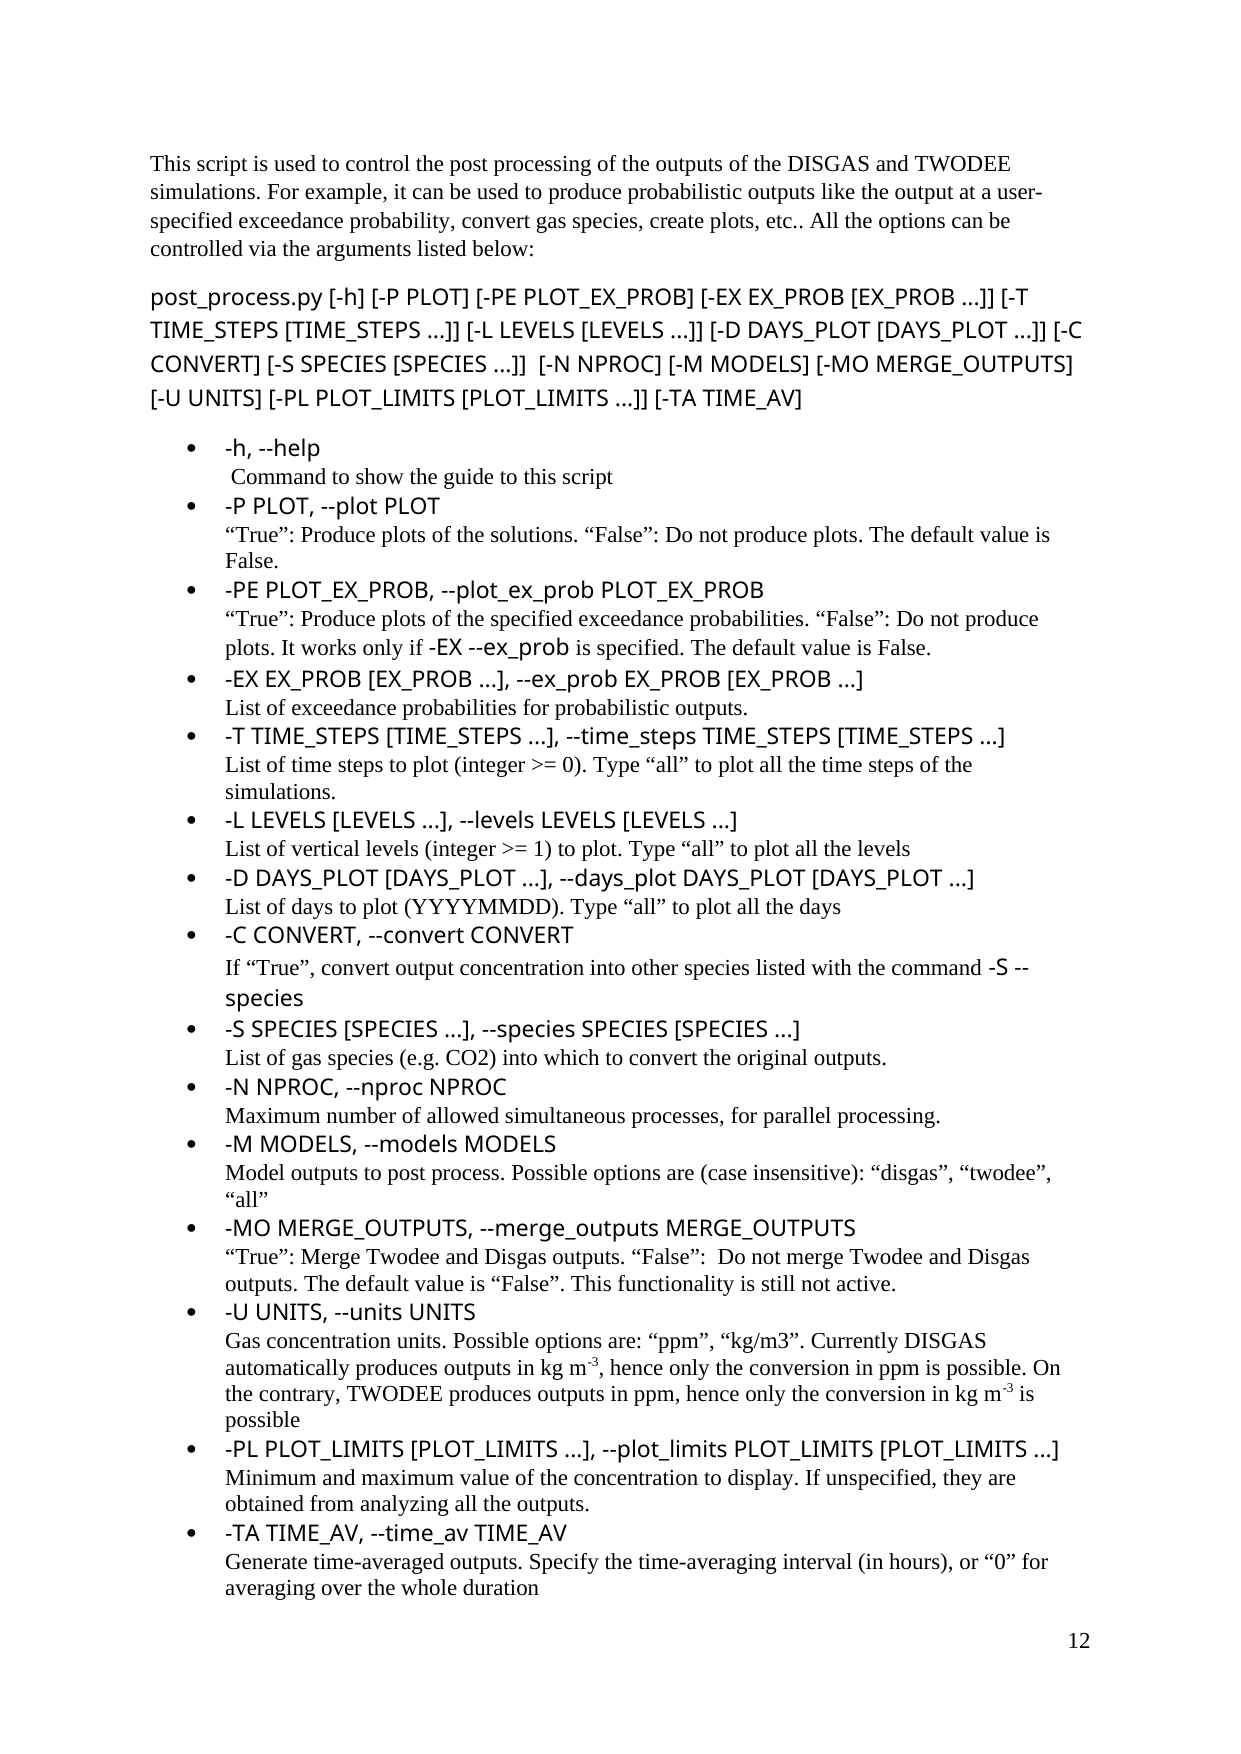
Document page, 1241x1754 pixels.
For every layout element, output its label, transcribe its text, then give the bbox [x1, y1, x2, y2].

list -L LEVELS [LEVELS ...], --levels LEVELS [LEVELS ...] [187, 804, 1090, 835]
list List of exceedance probabilities for probabilistic outputs. [225, 694, 1090, 720]
list -PL PLOT_LIMITS [PLOT_LIMITS ...], --plot_limits PLOT_LIMITS [PLOT_LIMITS ...] [187, 1433, 1090, 1464]
list Maximum number of allowed simultaneous processes, for parallel processing. [225, 1102, 1090, 1128]
list -C CONVERT, --convert CONVERT [187, 919, 1090, 951]
list -S SPECIES [SPECIES ...], --species SPECIES [SPECIES ...] [187, 1013, 1090, 1044]
list List of gas species (e.g. CO2) into which to convert the original outputs. [225, 1044, 1090, 1071]
list -M MODELS, --models MODELS [187, 1128, 1090, 1159]
list -N NPROC, --nproc NPROC [187, 1071, 1090, 1102]
list List of vertical levels (integer >= 1) to plot. Type “all” to plot all the levels [225, 835, 1090, 862]
list -D DAYS_PLOT [DAYS_PLOT ...], --days_plot DAYS_PLOT [DAYS_PLOT ...] [187, 862, 1090, 893]
text This script is used to control the post processing of the outputs of the DISGAS and TWODEE simulations. For example, it can be used to produce probabilistic outputs like the output at a user-specified exceedance probability, convert gas species, create plots, etc.. All the options can be controlled via the arguments listed below: [150, 150, 1090, 262]
list -TA TIME_AV, --time_av TIME_AV [187, 1517, 1090, 1548]
list -P PLOT, --plot PLOT [187, 490, 1090, 521]
list Minimum and maximum value of the concentration to display. If unspecified, they are obtained from analyzing all the outputs. [225, 1464, 1090, 1517]
list “True”: Merge Twodee and Disgas outputs. “False”: Do not merge Twodee and Disgas outputs. The default value is “False”. This functionality is still not active. [225, 1243, 1090, 1296]
list List of time steps to plot (integer >= 0). Type “all” to plot all the time steps of the simulations. [225, 751, 1090, 804]
list -U UNITS, --units UNITS [187, 1296, 1090, 1327]
list Model outputs to post process. Possible options are (case insensitive): “disgas”, “twodee”, “all” [225, 1159, 1090, 1212]
list “True”: Produce plots of the specified exceedance probabilities. “False”: Do not produce plots. It works only if -EX --ex_prob is specified. The default value is False. [225, 605, 1090, 662]
list Command to show the guide to this script [225, 463, 1090, 490]
list Gas concentration units. Possible options are: “ppm”, “kg/m3”. Currently DISGAS automatically produces outputs in kg m-3, hence only the conversion in ppm is possible. On the contrary, TWODEE produces outputs in ppm, hence only the conversion in kg m-3 is possible [225, 1327, 1090, 1433]
list -T TIME_STEPS [TIME_STEPS ...], --time_steps TIME_STEPS [TIME_STEPS ...] [187, 720, 1090, 751]
list -h, --help [187, 432, 1090, 463]
list If “True”, convert output concentration into other species listed with the command -S --species [225, 951, 1090, 1013]
list “True”: Produce plots of the solutions. “False”: Do not produce plots. The default value is False. [225, 521, 1090, 574]
list -EX EX_PROB [EX_PROB ...], --ex_prob EX_PROB [EX_PROB ...] [187, 662, 1090, 694]
list Generate time-averaged outputs. Specify the time-averaging interval (in hours), or “0” for averaging over the whole duration [225, 1548, 1090, 1601]
list List of days to plot (YYYYMMDD). Type “all” to plot all the days [225, 893, 1090, 919]
text post_process.py [-h] [-P PLOT] [-PE PLOT_EX_PROB] [-EX EX_PROB [EX_PROB ...]] [-T TIME_STEPS [TIME_STEPS ...]] [-L LEVELS [LEVELS ...]] [-D DAYS_PLOT [DAYS_PLOT ...]] [-C CONVERT] [-S SPECIES [SPECIES ...]] [-N NPROC] [-M MODELS] [-MO MERGE_OUTPUTS] [-U UNITS] [-PL PLOT_LIMITS [PLOT_LIMITS ...]] [-TA TIME_AV] [150, 280, 1090, 413]
list -MO MERGE_OUTPUTS, --merge_outputs MERGE_OUTPUTS [187, 1212, 1090, 1243]
list -PE PLOT_EX_PROB, --plot_ex_prob PLOT_EX_PROB [187, 574, 1090, 605]
